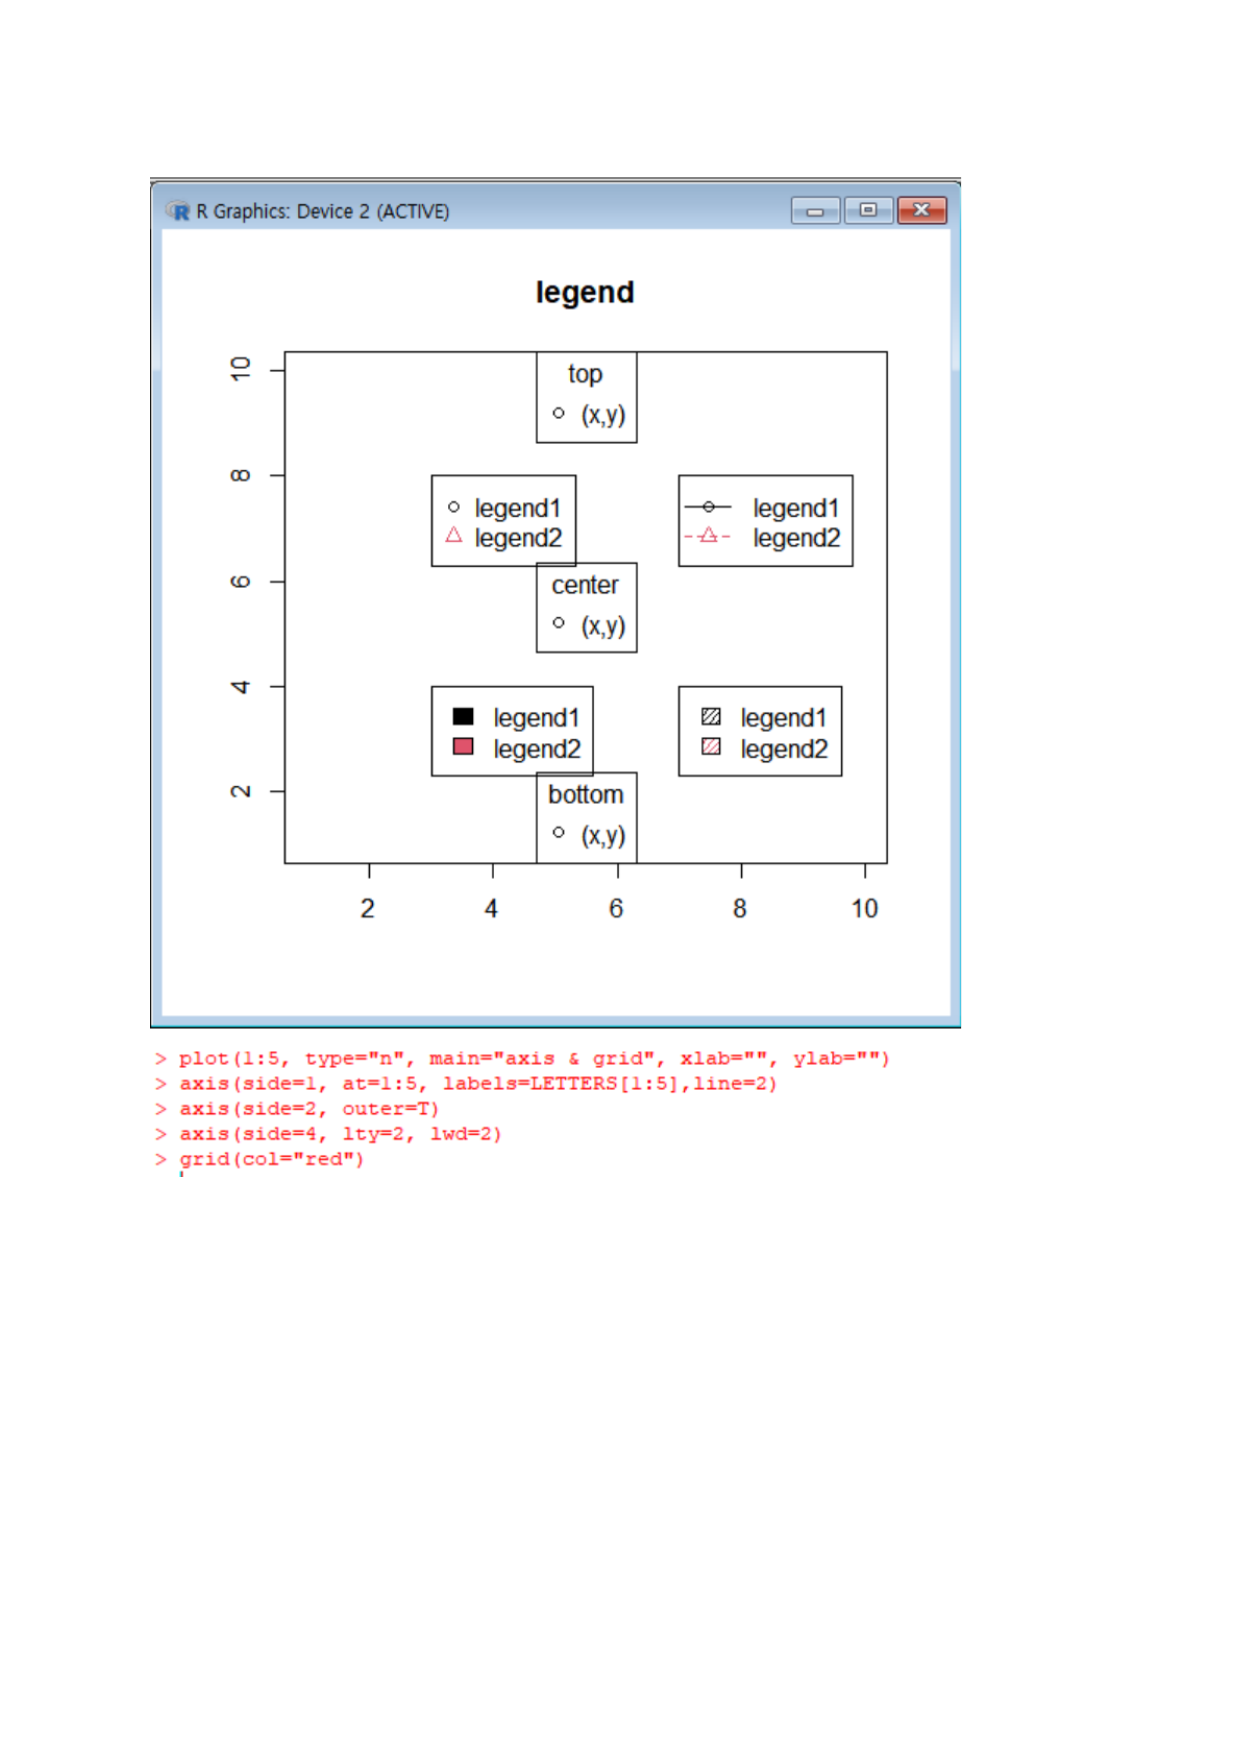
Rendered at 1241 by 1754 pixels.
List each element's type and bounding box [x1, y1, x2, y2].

picture [150, 1047, 905, 1177]
picture [150, 177, 962, 1029]
